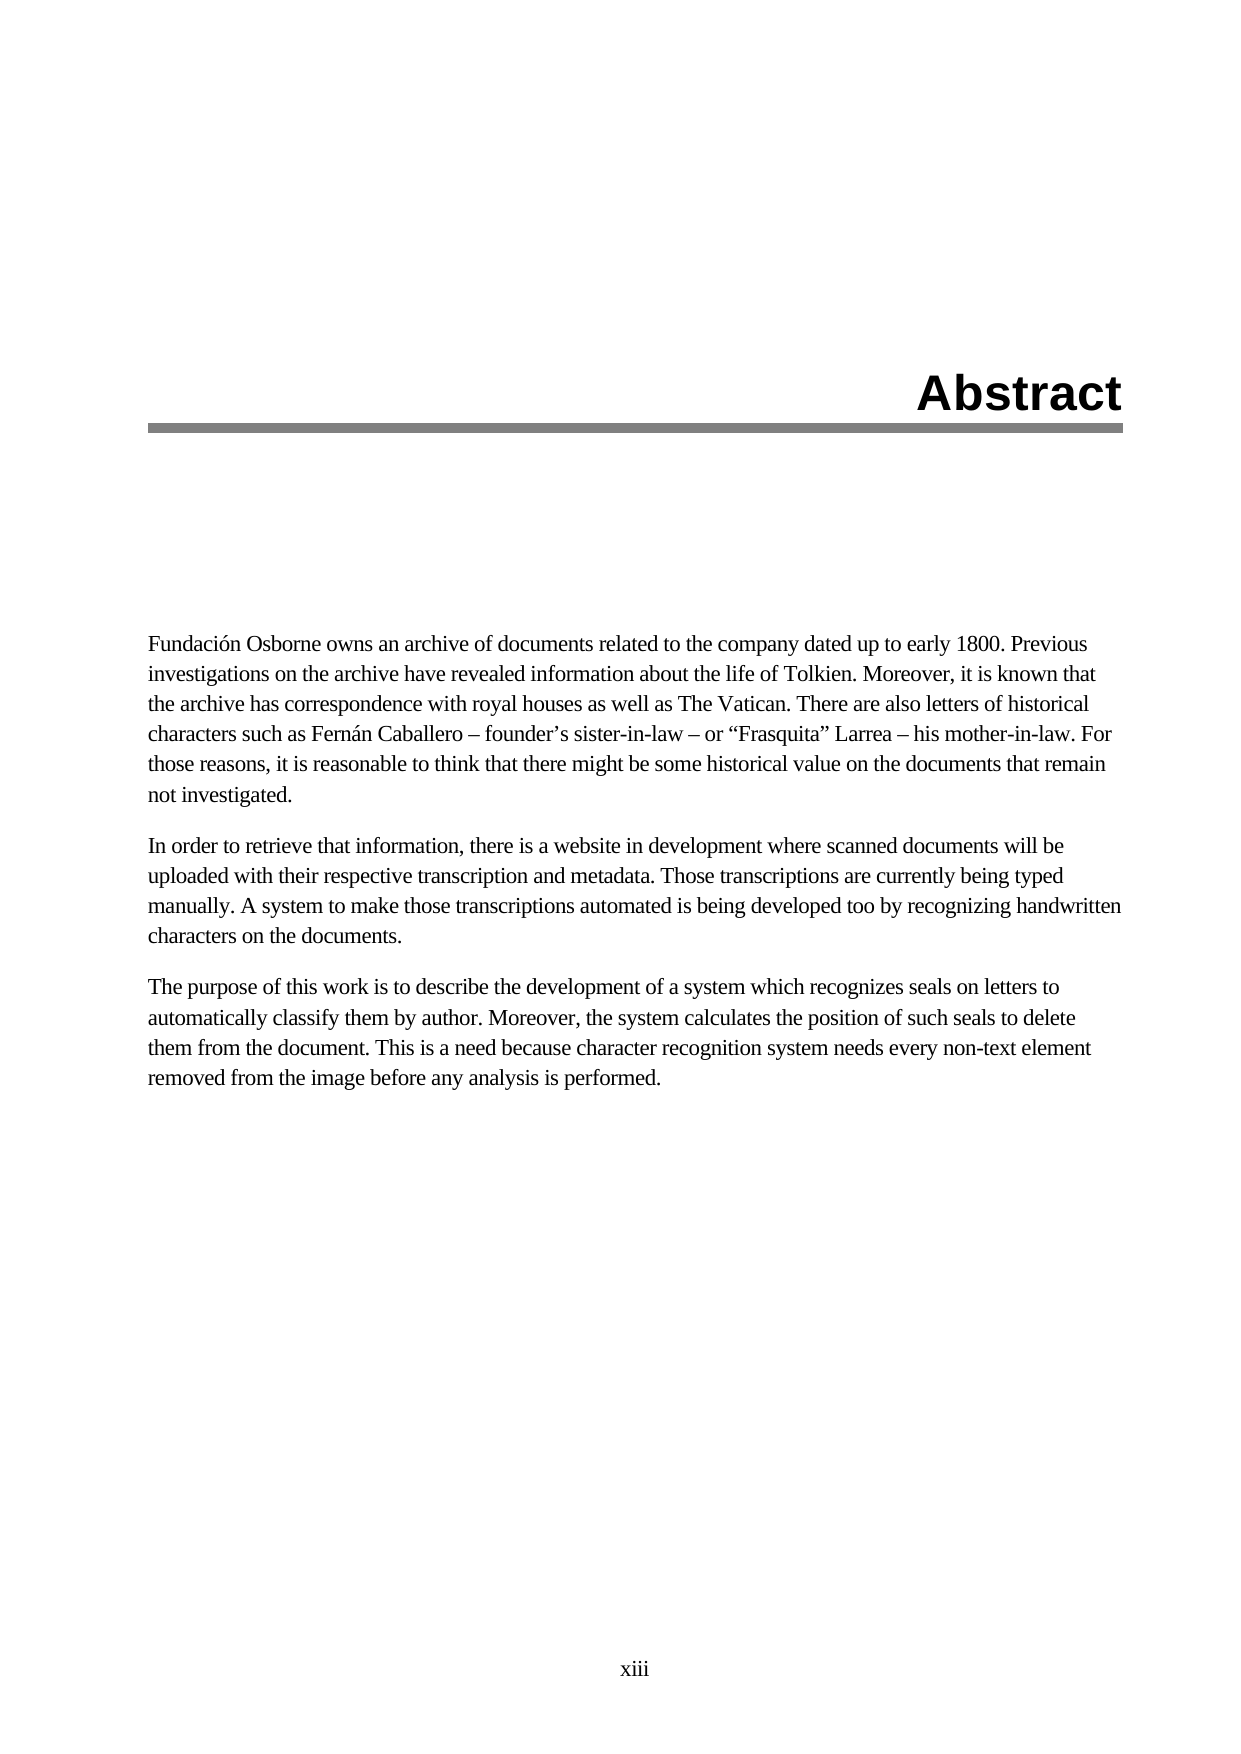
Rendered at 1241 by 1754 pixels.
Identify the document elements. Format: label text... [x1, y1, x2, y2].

text Fundación Osborne owns an archive of documents related to the company dated up to early 1800. Previous investigations on the archive have revealed information about the life of Tolkien. Moreover, it is known that the archive has correspondence with royal houses as well as The Vatican. There are also letters of historical characters such as Fernán Caballero – founder’s sister-in-law – or “Frasquita” Larrea – his mother-in-law. For those reasons, it is reasonable to think that there might be some historical value on the documents that remain not investigated. [148, 629, 1122, 807]
text The purpose of this work is to describe the development of a system which recognizes seals on letters to automatically classify them by author. Moreover, the system calculates the position of such seals to delete them from the document. This is a need because character recognition system needs every non-text element removed from the image before any analysis is performed. [148, 973, 1122, 1090]
text In order to retrieve that information, there is a website in development where scanned documents will be uploaded with their respective transcription and metadata. Those transcriptions are currently being typed manually. A system to make those transcriptions automated is being developed too by recognizing handwritten characters on the documents. [148, 832, 1122, 949]
text Abstract [148, 364, 1123, 423]
